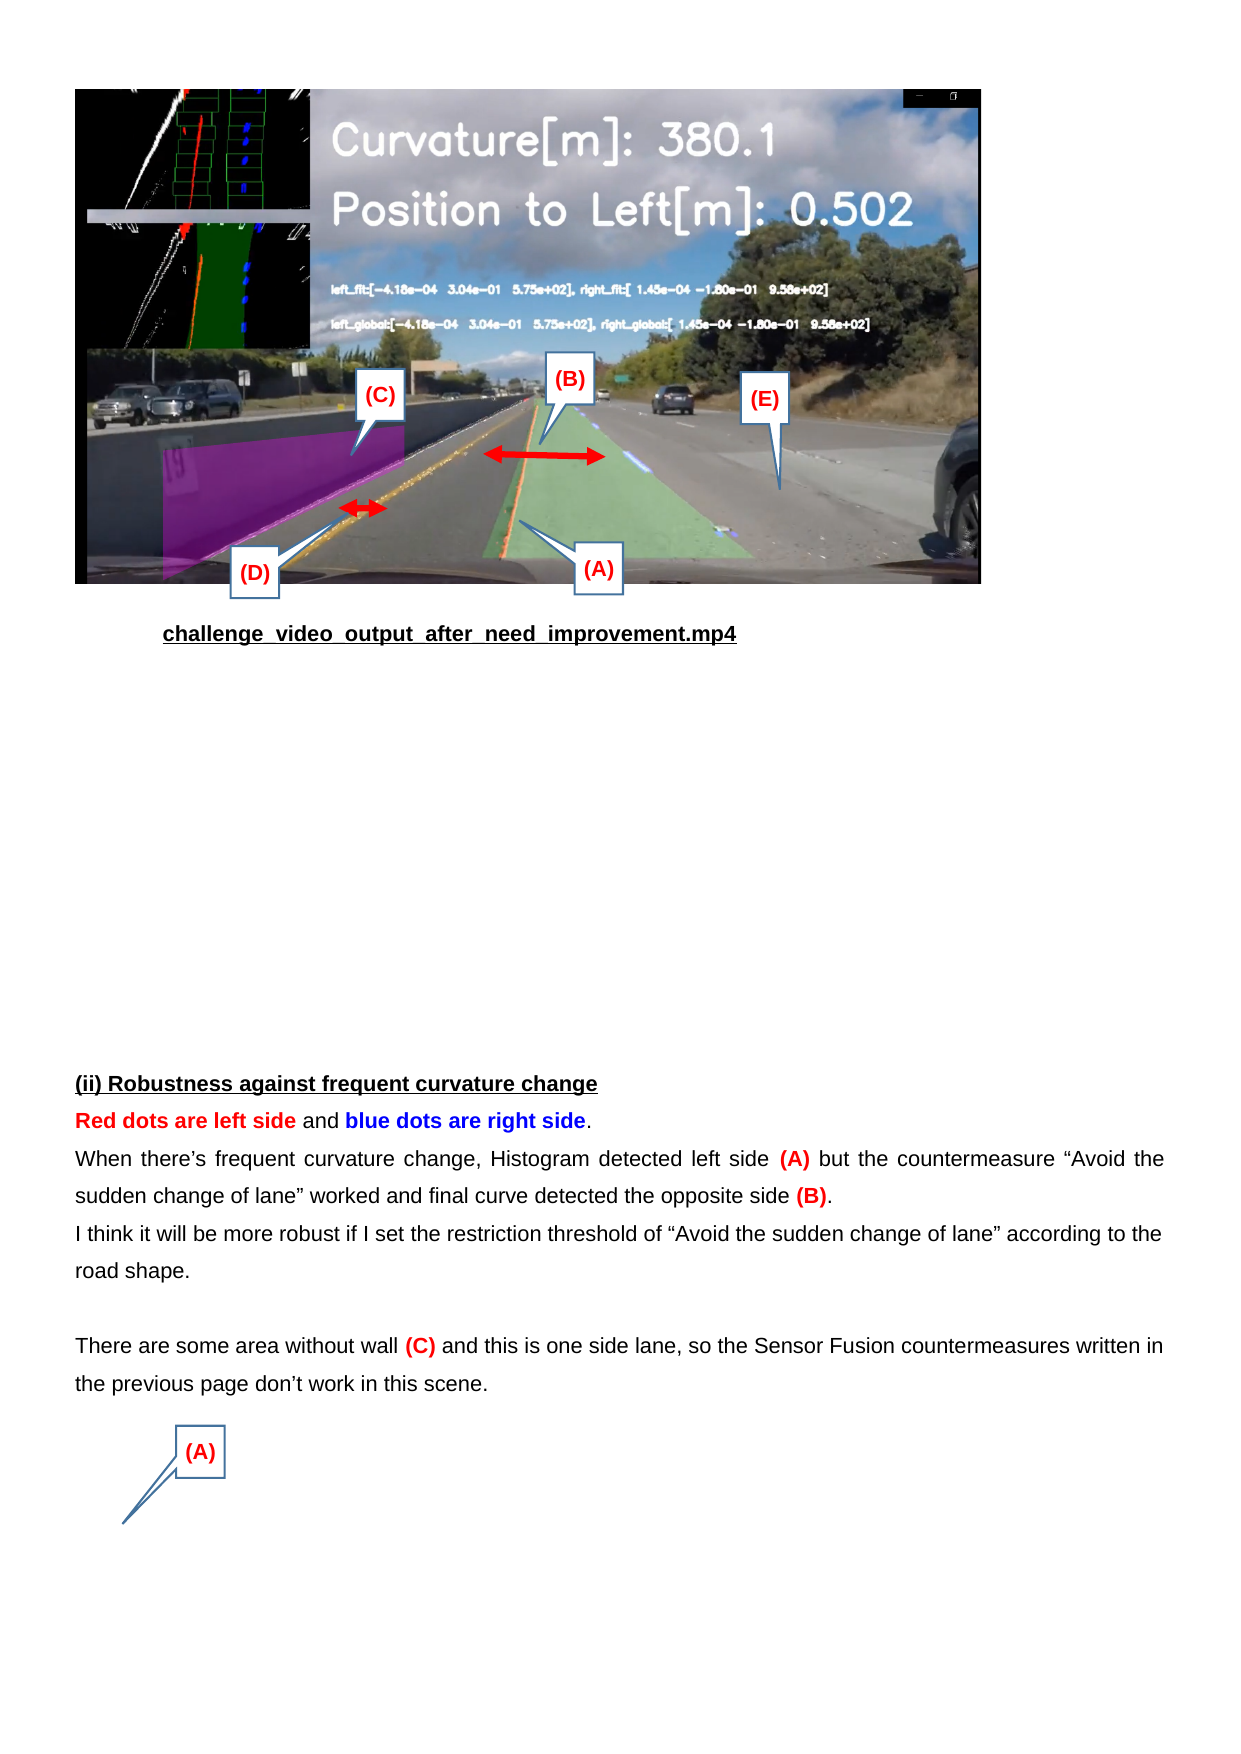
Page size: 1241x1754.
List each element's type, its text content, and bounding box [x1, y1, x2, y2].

text Red dots are left side and blue dots are right side. [75, 1102, 1165, 1139]
text (ii) Robustness against frequent curvature change [75, 1064, 1165, 1102]
text I think it will be more robust if I set the restriction threshold of “Avoid the sudden change of lane” according to the road shape. [75, 1214, 1165, 1289]
text In case of steep curve, the lane detection doesn’t match the real lane at all. [163, 425, 405, 581]
text There are some area without wall (C) and this is one side lane, so the Sensor Fusion countermeasures written in the previous page don’t work in this scene. [75, 1327, 1165, 1402]
text When there’s frequent curvature change, Histogram detected left side (A) but the countermeasure “Avoid the sudden change of lane” worked and final curve detected the opposite side (B). [75, 1139, 1165, 1214]
text challenge_video_output_after_need_improvement.mp4 [75, 614, 1165, 652]
picture [75, 89, 982, 584]
